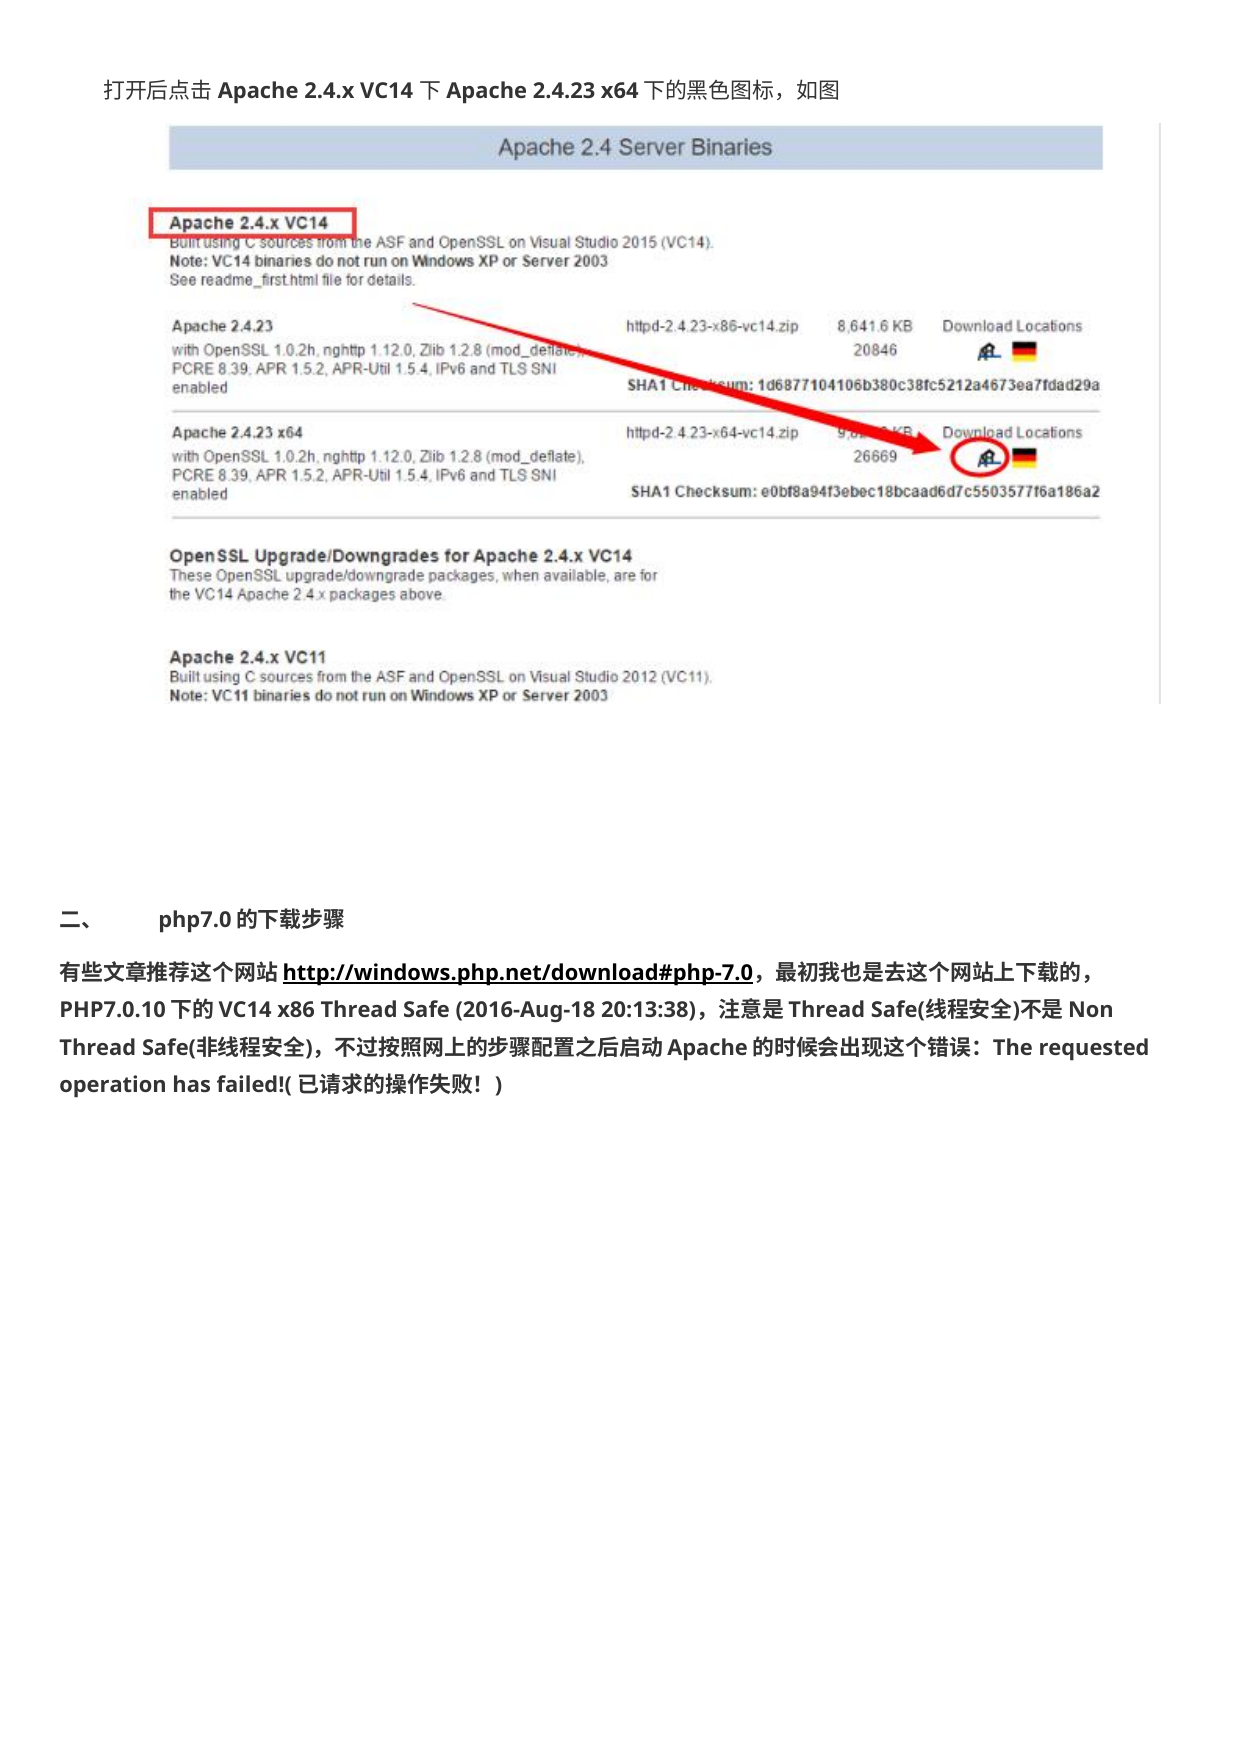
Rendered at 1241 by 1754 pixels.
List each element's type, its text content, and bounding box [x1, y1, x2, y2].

picture [102, 123, 1161, 704]
text 有些文章推荐这个网站http://windows.php.net/download#php-7.0，最初我也是去这个网站上下载的，PHP7.0.10下的VC14 x86 Thread Safe (2016-Aug-18 20:13:38)，注意是Thread Safe(线程安全)不是Non Thread Safe(非线程安全)，不过按照网上的步骤配置之后启动Apache的时候会出现这个错误：The requested operation has failed!( 已请求的操作失败！) [59, 952, 1181, 1102]
text 二、 php7.0的下载步骤 [59, 899, 1181, 936]
text 打开后点击 Apache 2.4.x VC14 下 Apache 2.4.23 x64下的黑色图标，如图 [59, 71, 1181, 108]
